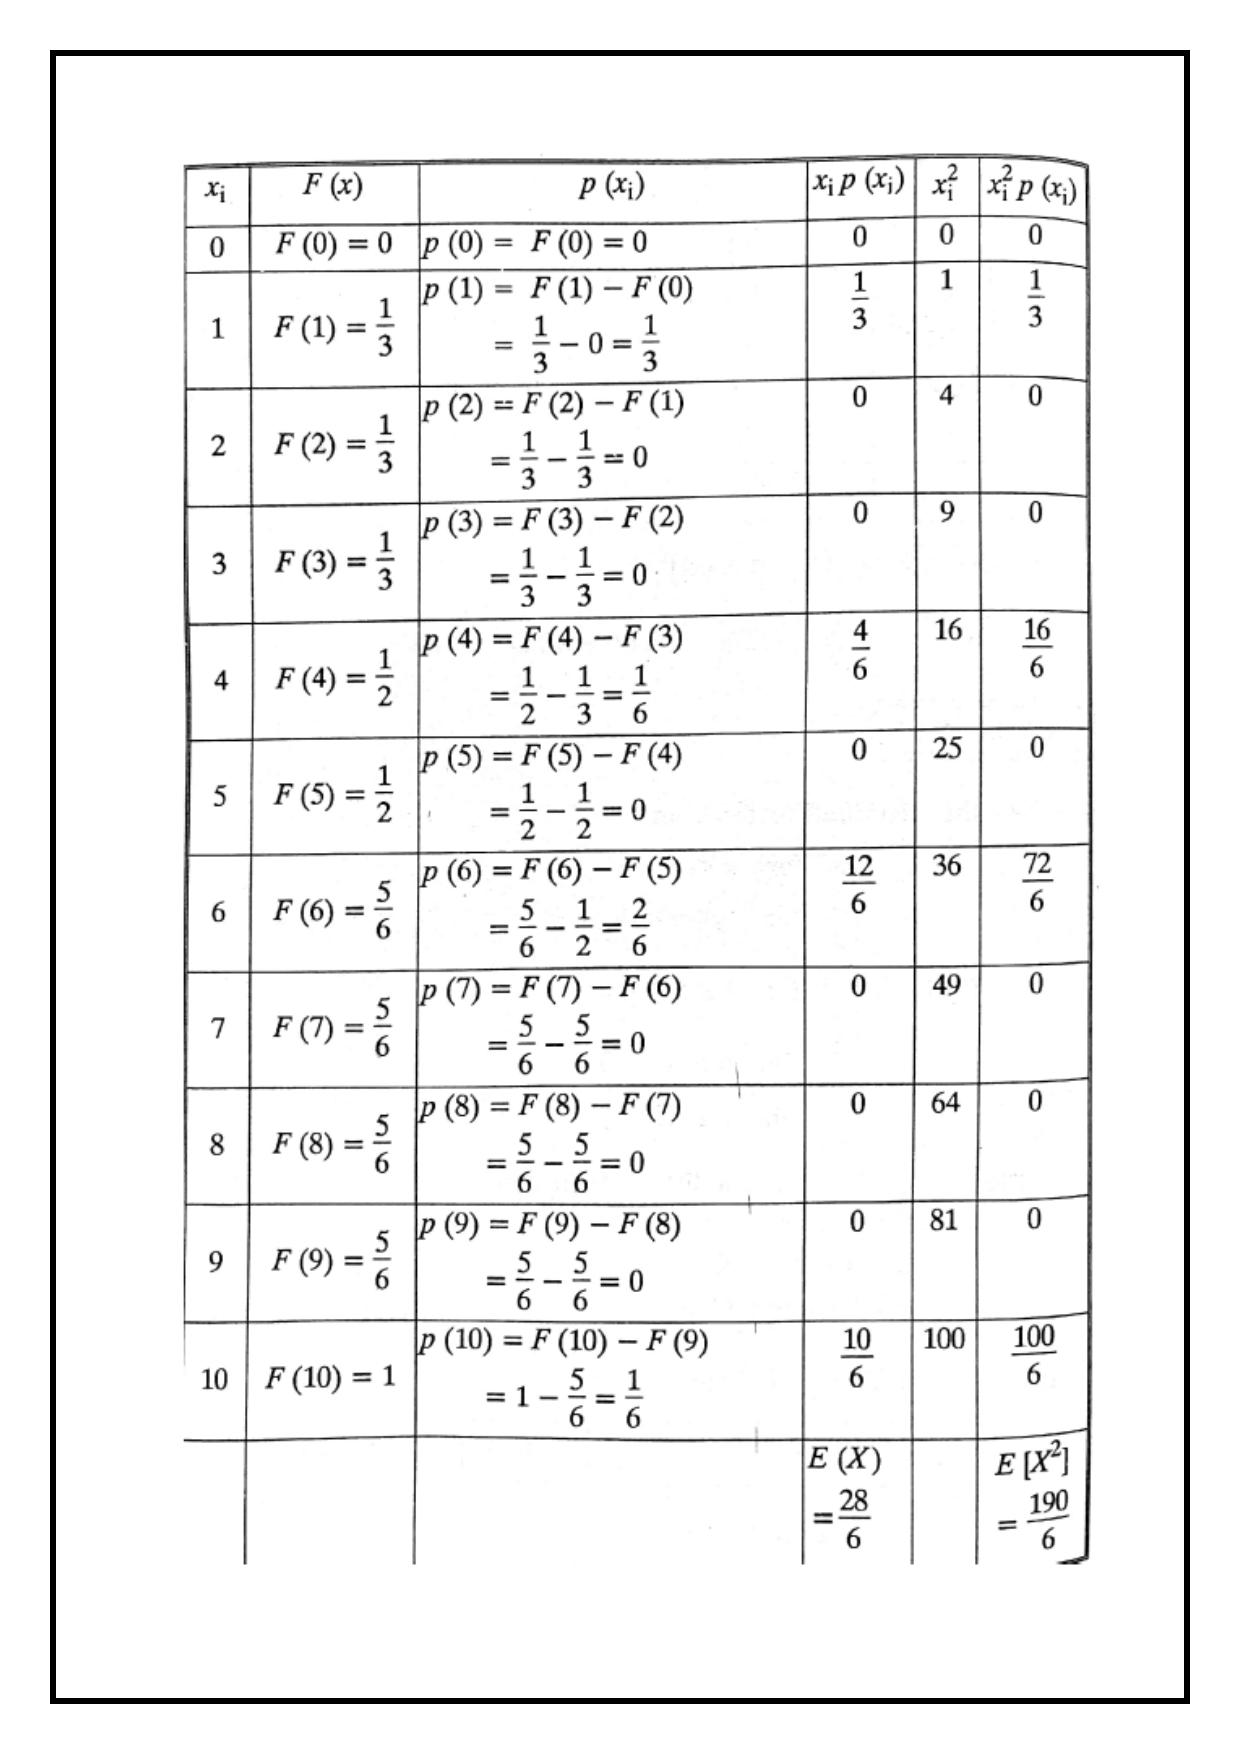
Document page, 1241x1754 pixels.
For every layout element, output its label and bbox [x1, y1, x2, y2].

picture [150, 150, 1146, 1568]
